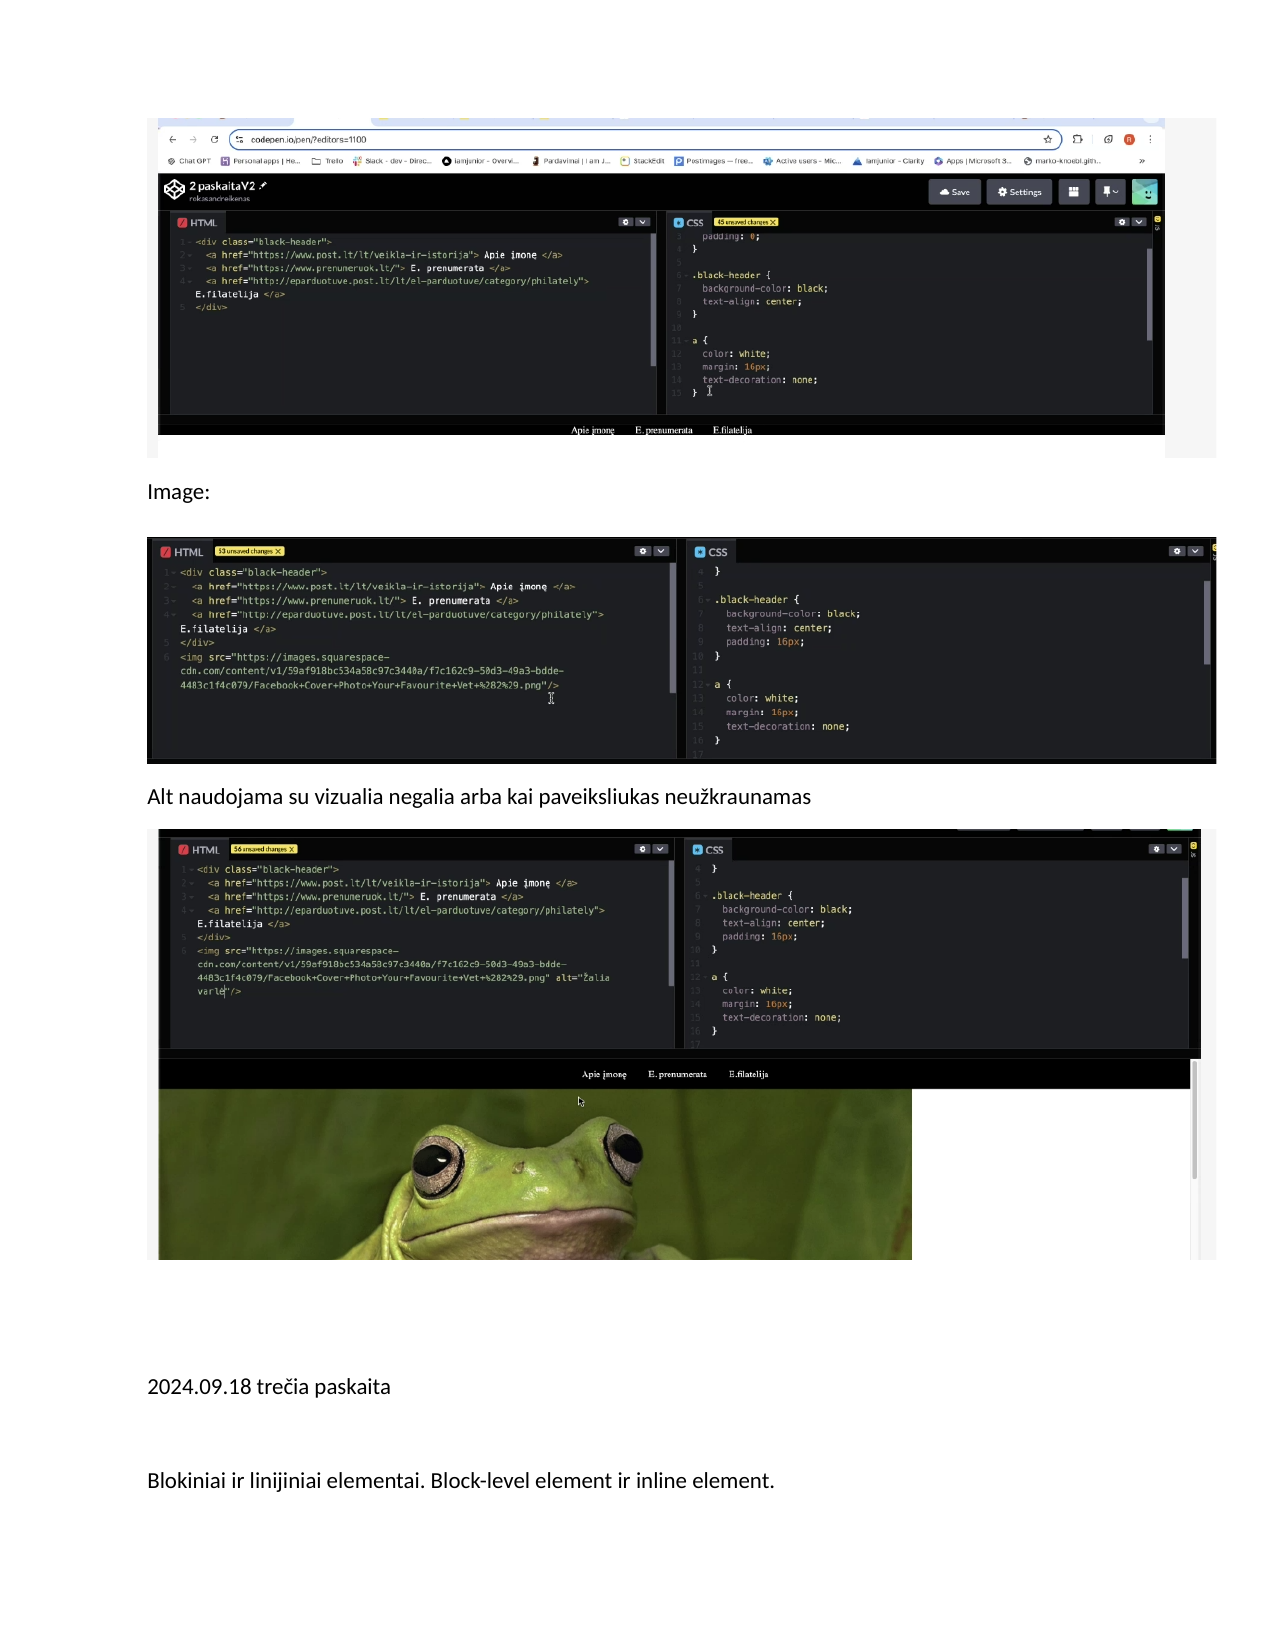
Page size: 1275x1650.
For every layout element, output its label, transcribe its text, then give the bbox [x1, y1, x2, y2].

text Image: [147, 477, 1216, 537]
text Alt naudojama su vizualia negalia arba kai paveiksliukas neužkraunamas [147, 782, 1216, 811]
picture [147, 537, 1217, 764]
picture [147, 118, 1217, 458]
text 2024.09.18 trečia paskaita [147, 1372, 1216, 1400]
picture [147, 829, 1217, 1260]
text Blokiniai ir linijiniai elementai. Block-level element ir inline element. [147, 1466, 1216, 1494]
